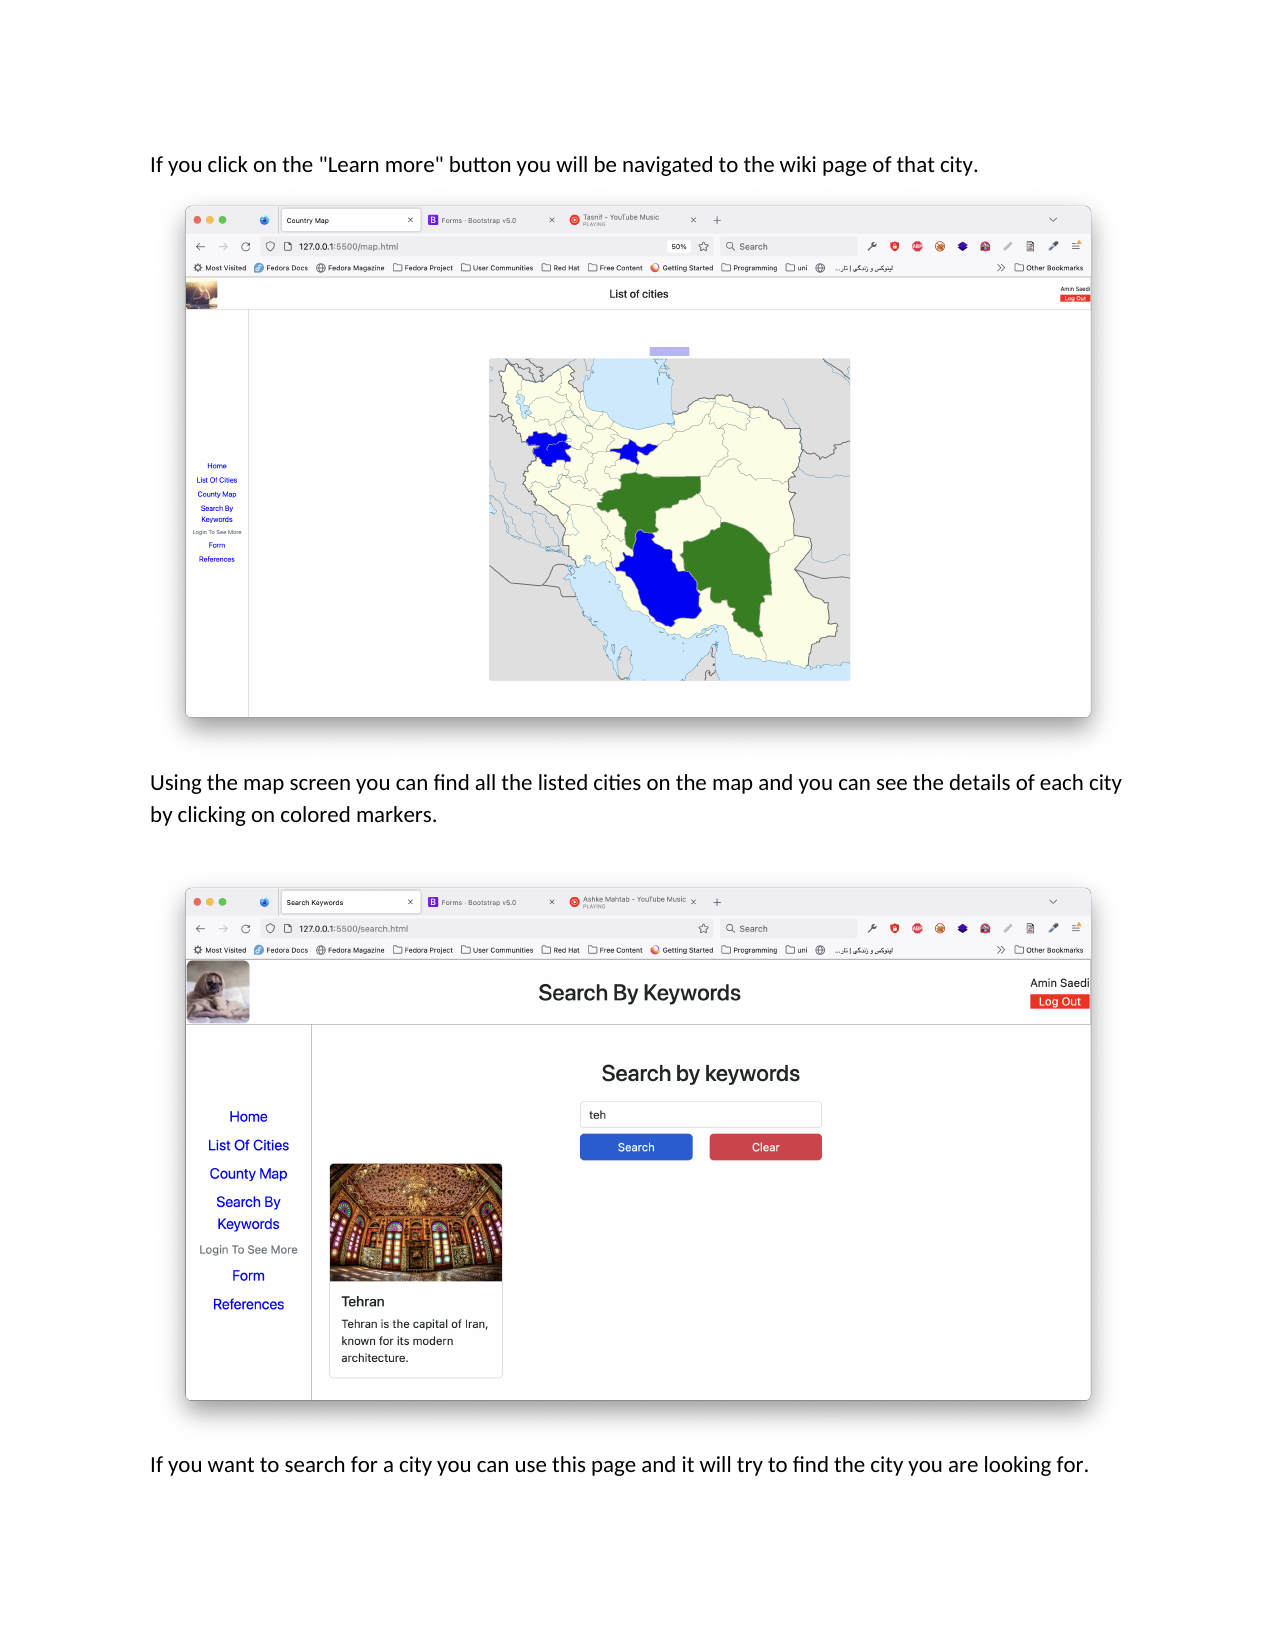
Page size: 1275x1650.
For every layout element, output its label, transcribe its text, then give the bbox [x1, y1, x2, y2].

picture [150, 864, 1125, 1447]
picture [150, 182, 1125, 764]
text If you click on the "Learn more" button you will be navigated to the wiki page of that city. [150, 150, 1125, 182]
text If you want to search for a city you can use this page and it will try to find the city you are looking for. [150, 1451, 1125, 1479]
text Using the map screen you can find all the listed cities on the map and you can see the details of each city by clicking on colored markers. [150, 768, 1125, 828]
